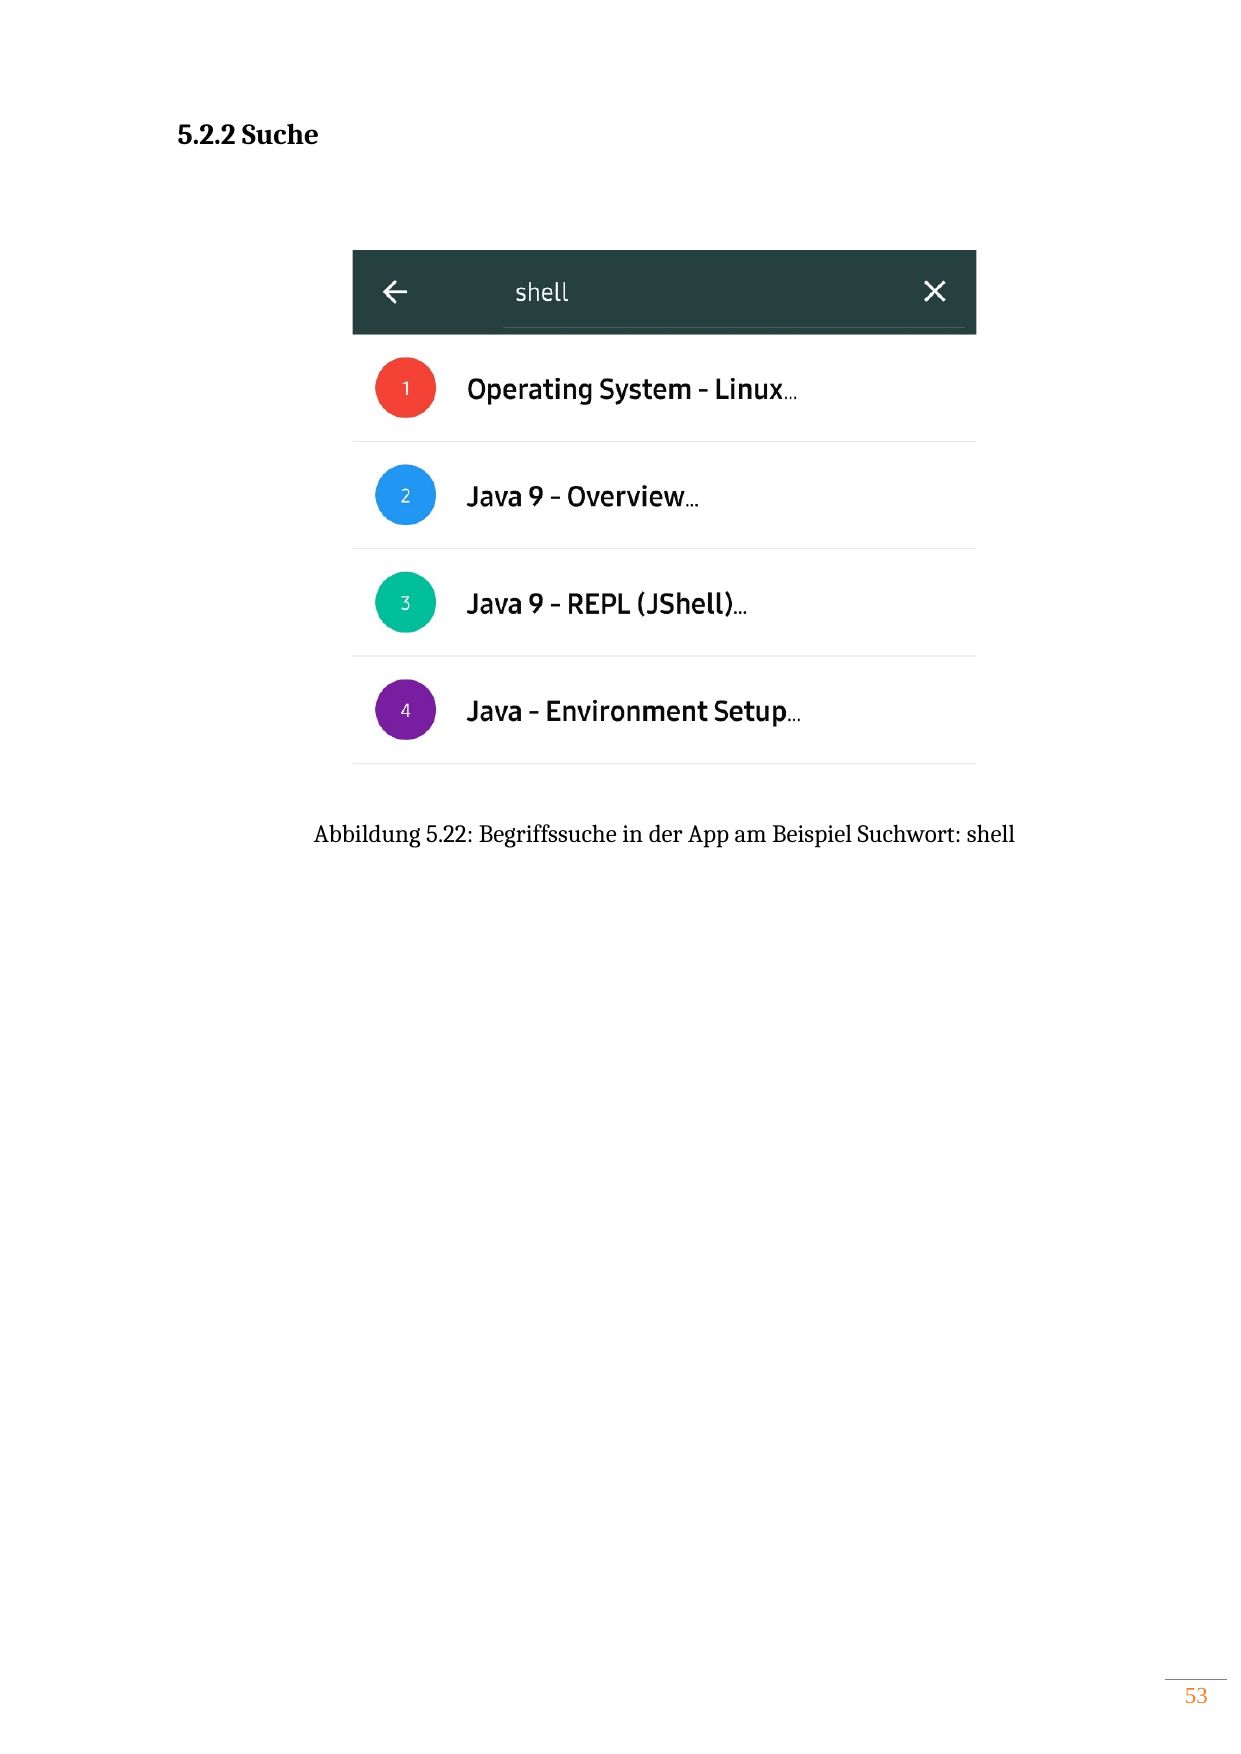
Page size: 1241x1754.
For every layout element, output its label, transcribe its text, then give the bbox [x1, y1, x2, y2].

picture [352, 250, 977, 778]
subtitle 5.2.2 Suche [177, 118, 1152, 152]
